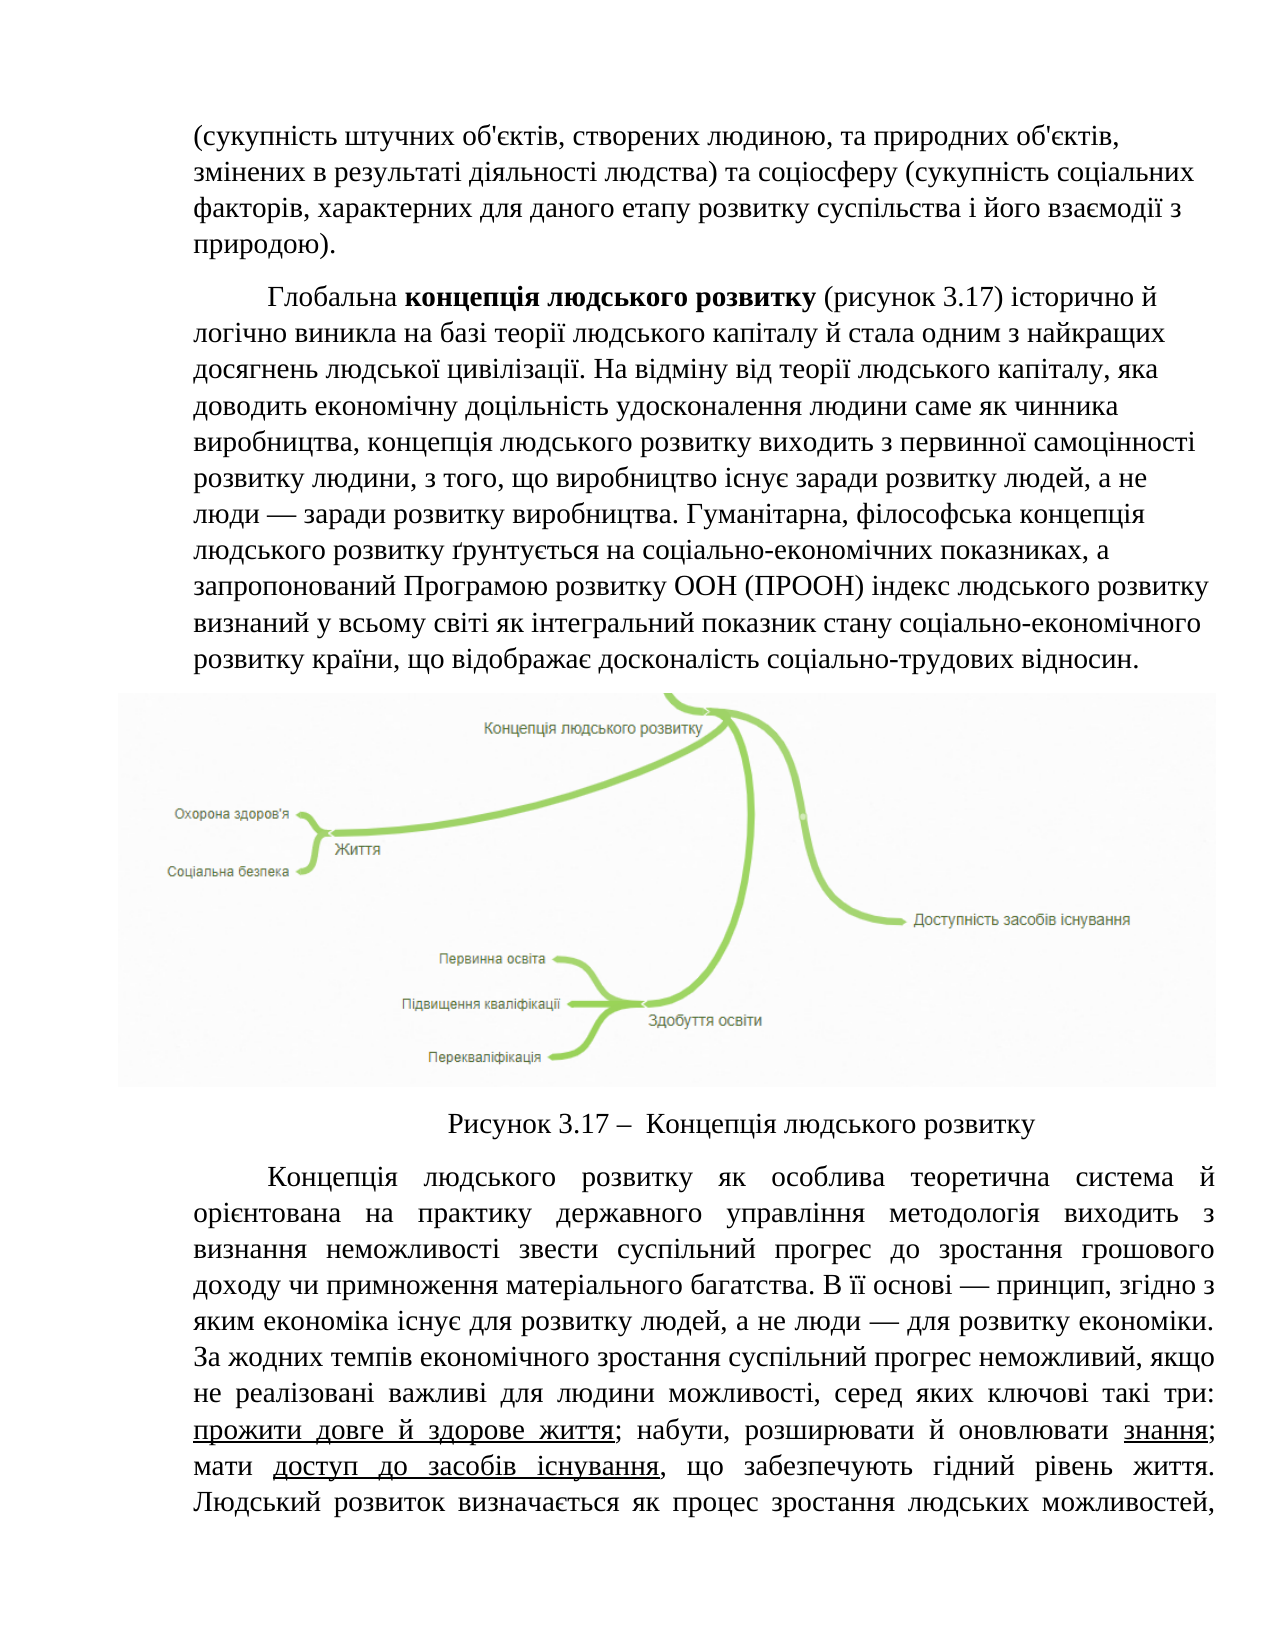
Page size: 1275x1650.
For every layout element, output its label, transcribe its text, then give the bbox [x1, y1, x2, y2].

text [193, 118, 1216, 260]
picture [118, 693, 1216, 1087]
text Рисунок 3.17 – Концепція людського розвитку [193, 1106, 1216, 1139]
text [193, 1159, 1216, 1518]
text Глобальна концепція людського розвитку (рисунок 3.17) історично й логічно виникла на базі теорії людського капіталу й стала одним з найкращих досягнень людської цивілізації. На відміну від теорії людського капіталу, яка доводить економічну доцільність удосконалення людини саме як чинника виробництва, концепція людського розвитку виходить з первинної самоцінності розвитку людини, з того, що виробництво існує заради розвитку людей, а не люди — заради розвитку виробництва. Гуманітарна, філософська концепція людського розвитку ґрунтується на соціально-економічних показниках, а запропонований Програмою розвитку ООН (ПРООН) індекс людського розвитку визнаний у всьому світі як інтегральний показник стану соціально-економічного розвитку країни, що відображає досконалість соціально-трудових відносин. [193, 279, 1216, 674]
